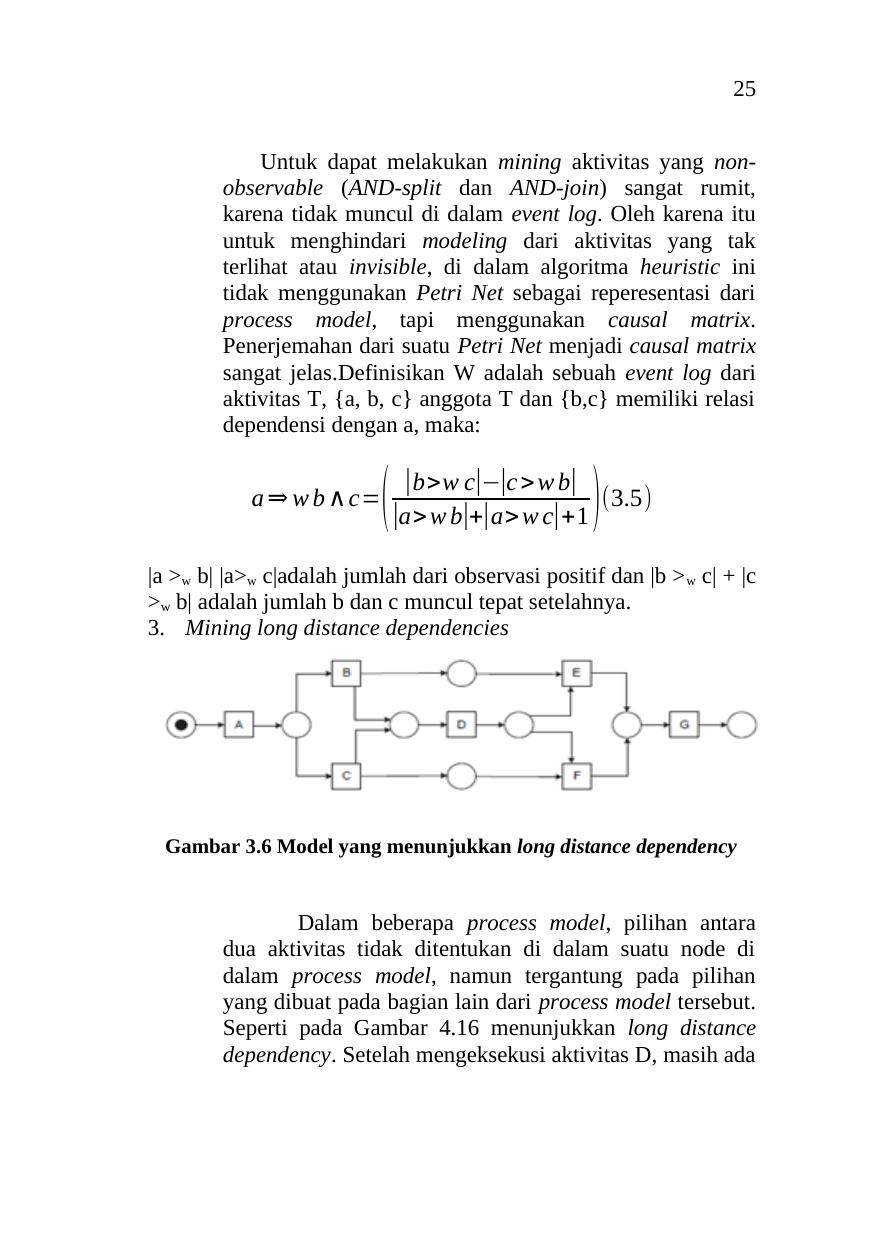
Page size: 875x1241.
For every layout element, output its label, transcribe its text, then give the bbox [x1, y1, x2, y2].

text |a >w b| |a>w c|adalah jumlah dari observasi positif dan |b >w c| + |c >w b| adalah jumlah b dan c muncul tepat setelahnya. [148, 562, 756, 614]
list Mining long distance dependencies [148, 614, 756, 640]
text Gambar 3.6 Model yang menunjukkan long distance dependency [148, 834, 756, 858]
picture [147, 640, 773, 810]
text Untuk dapat melakukan mining aktivitas yang non-observable (AND-split dan AND-join) sangat rumit, karena tidak muncul di dalam event log. Oleh karena itu untuk menghindari modeling dari aktivitas yang tak terlihat atau invisible, di dalam algoritma heuristic ini tidak menggunakan Petri Net sebagai reperesentasi dari process model, tapi menggunakan causal matrix. Penerjemahan dari suatu Petri Net menjadi causal matrix sangat jelas.Definisikan W adalah sebuah event log dari aktivitas T, {a, b, c} anggota T dan {b,c} memiliki relasi dependensi dengan a, maka: [223, 148, 756, 438]
